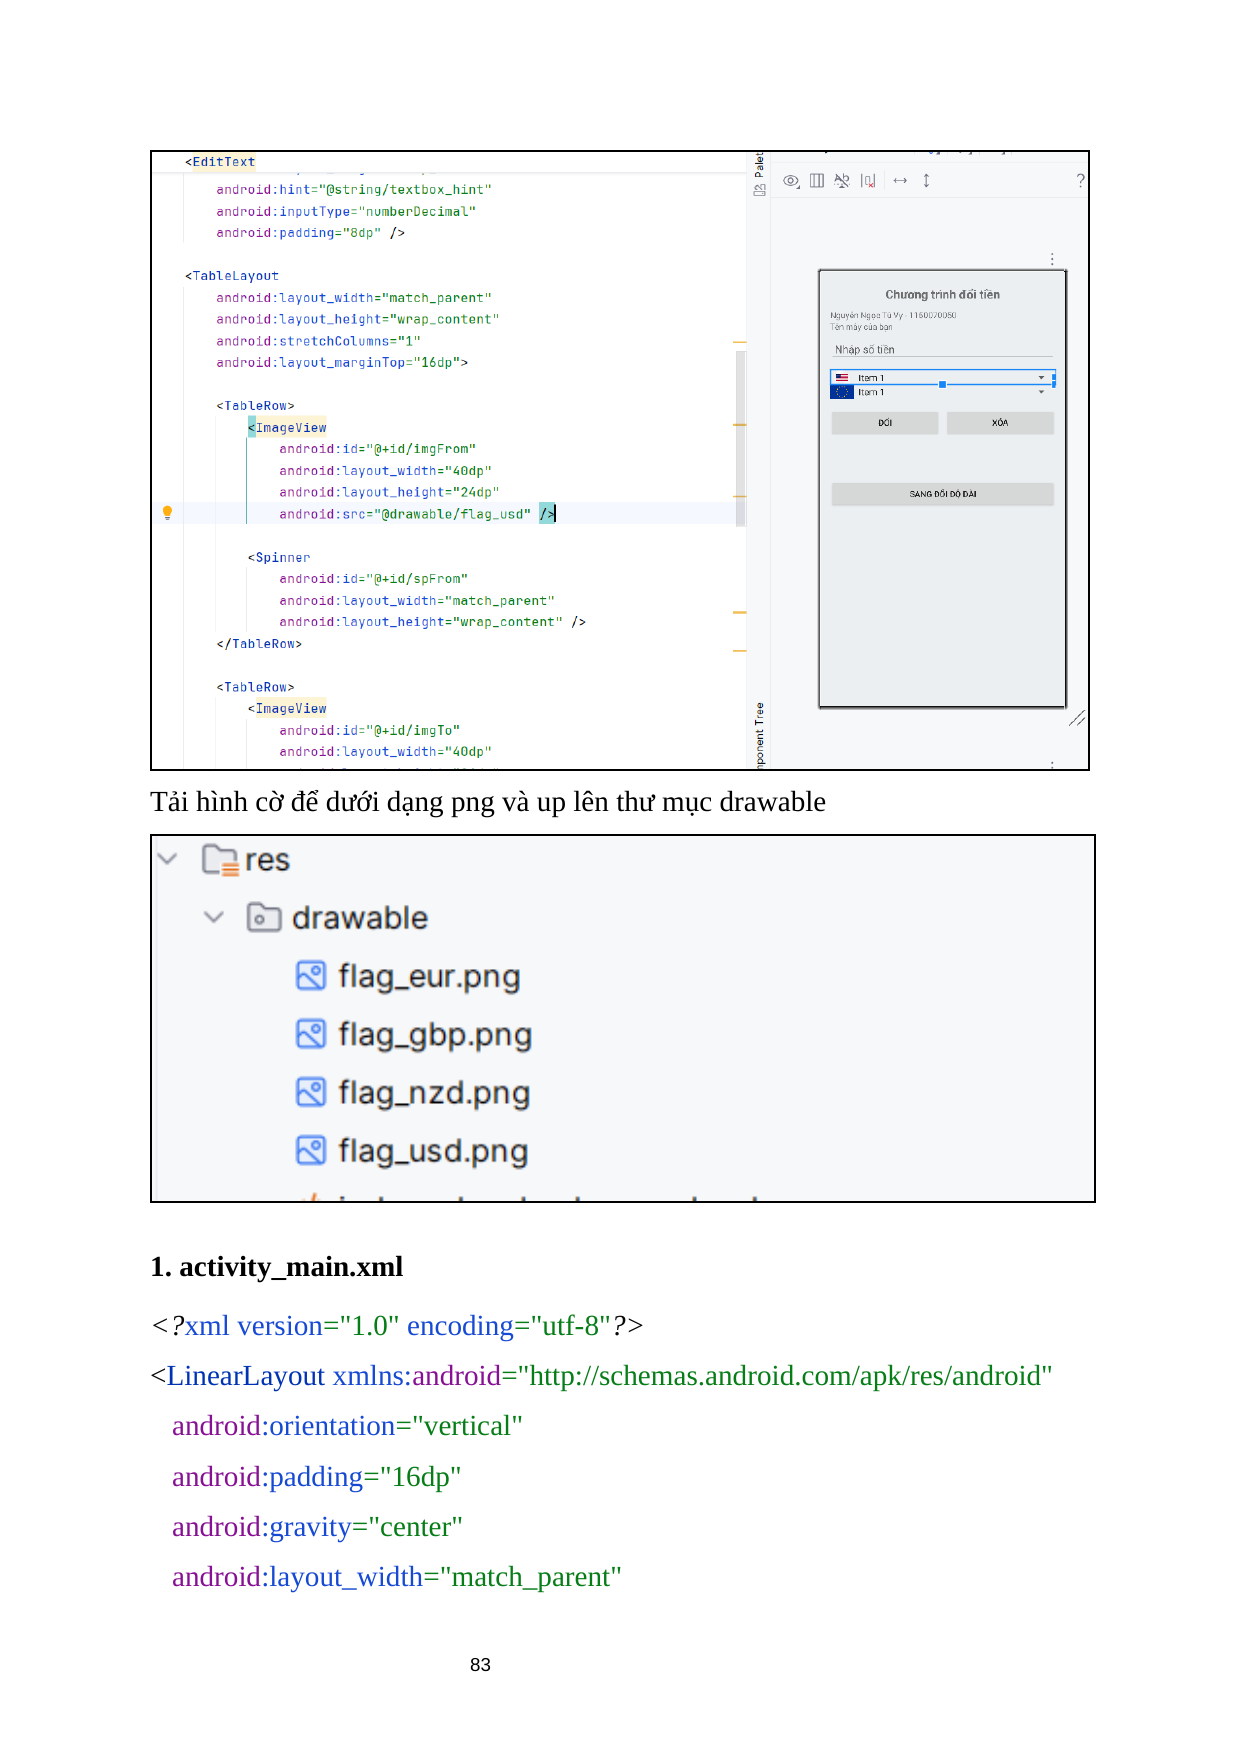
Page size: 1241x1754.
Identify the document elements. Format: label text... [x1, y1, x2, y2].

text android:gravity="center" [150, 1509, 1090, 1542]
text android:orientation="vertical" [150, 1408, 1090, 1442]
text <?xml version="1.0" encoding="utf-8"?> [150, 1308, 1090, 1341]
text android:padding="16dp" [150, 1459, 1090, 1492]
text <LinearLayout xmlns:android="http://schemas.android.com/apk/res/android" [150, 1358, 1090, 1392]
text Tải hình cờ để dưới dạng png và up lên thư mục drawable [150, 784, 1090, 817]
picture [152, 836, 1094, 1201]
subtitle 1. activity_main.xml [150, 1249, 1090, 1283]
text android:layout_width="match_parent" [150, 1559, 1090, 1593]
picture [152, 152, 1088, 769]
